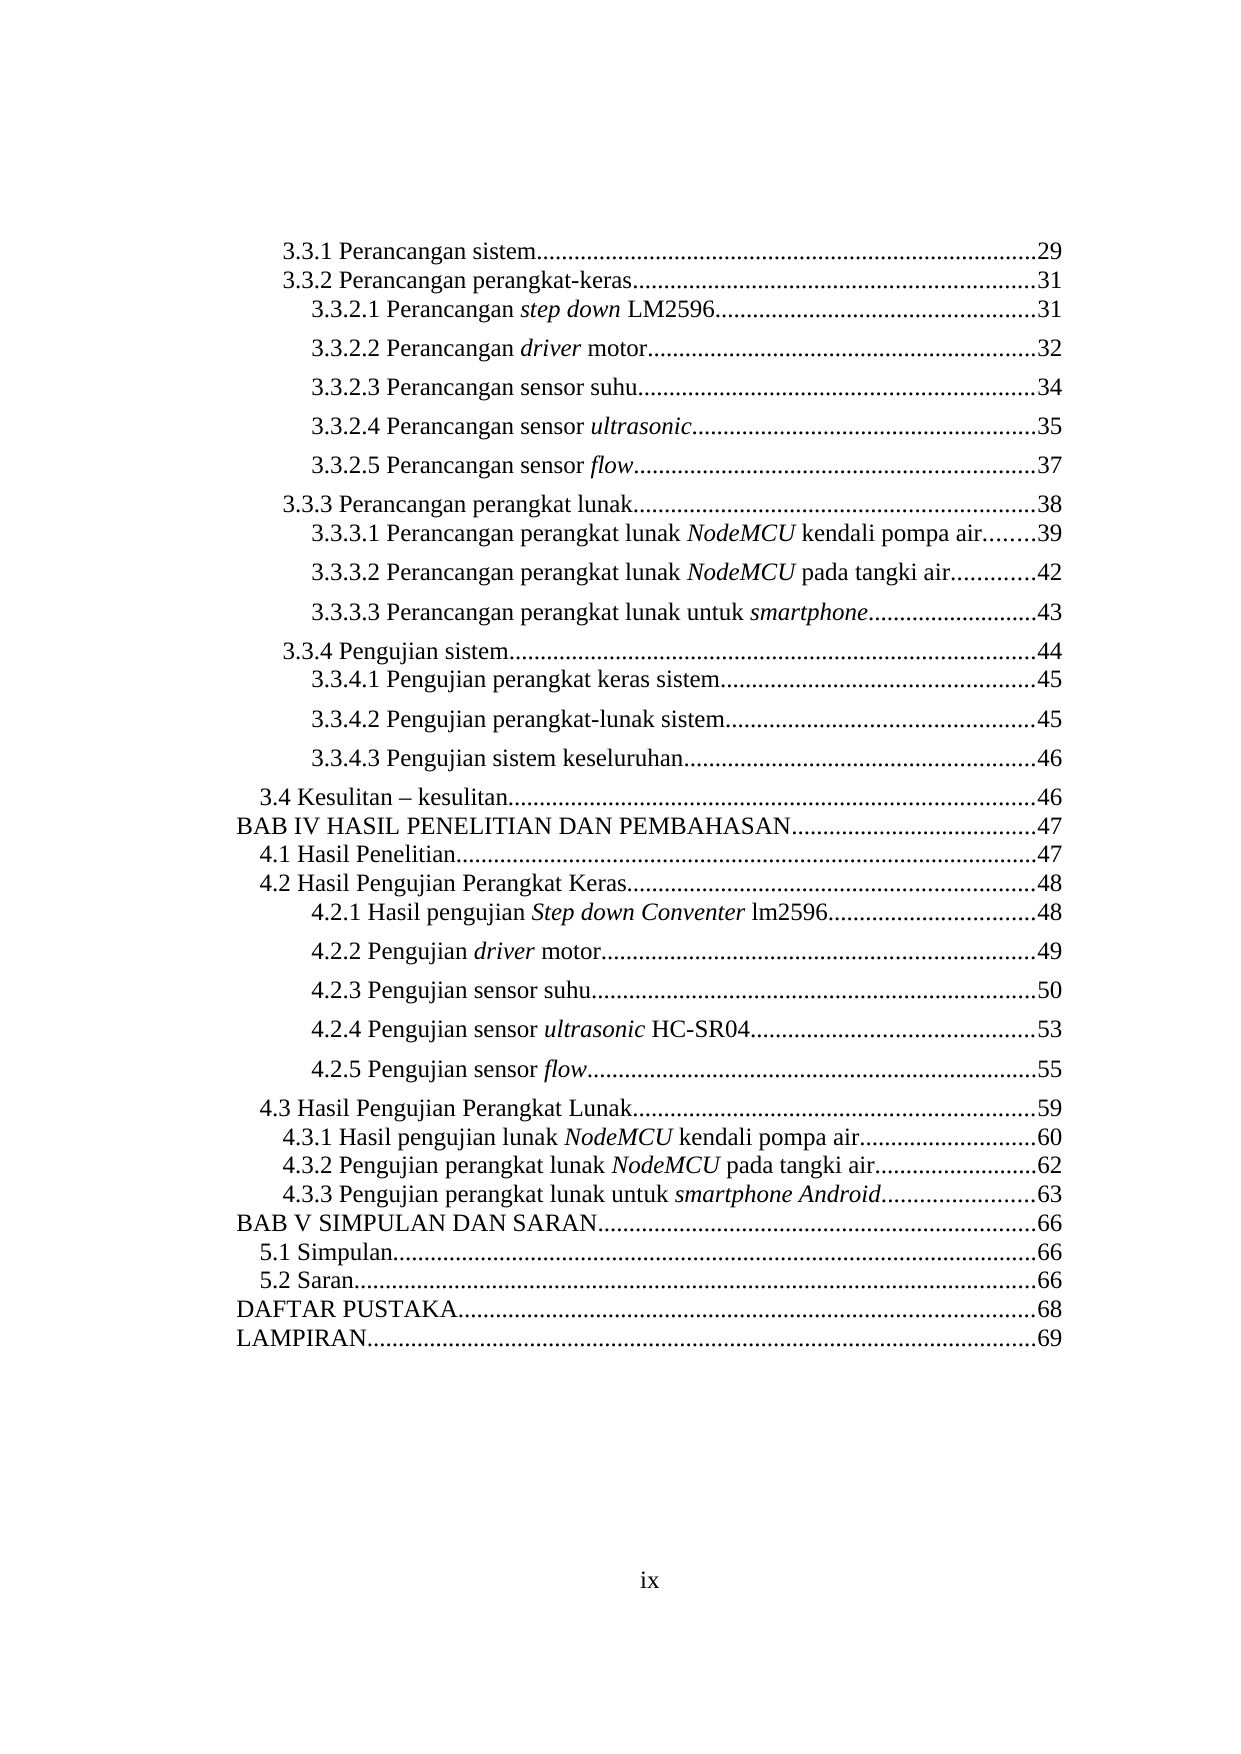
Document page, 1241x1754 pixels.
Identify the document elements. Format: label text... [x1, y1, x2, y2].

text 3.3.4.2 Pengujian perangkat-lunak sistem 45 [311, 704, 1063, 732]
text DAFTAR PUSTAKA 68 [236, 1294, 1063, 1323]
text 4.3.3 Pengujian perangkat lunak untuk smartphone Android 63 [282, 1179, 1063, 1208]
text 4.1 Hasil Penelitian 47 [259, 839, 1063, 868]
text 3.3.4.1 Pengujian perangkat keras sistem 45 [311, 664, 1063, 693]
text 3.3.1 Perancangan sistem 29 [282, 236, 1063, 265]
text BAB V SIMPULAN DAN SARAN 66 [236, 1208, 1063, 1237]
text LAMPIRAN 69 [236, 1323, 1063, 1352]
text 4.2.3 Pengujian sensor suhu 50 [311, 975, 1063, 1004]
text 3.3.3.3 Perancangan perangkat lunak untuk smartphone 43 [311, 597, 1063, 625]
text 5.1 Simpulan 66 [259, 1237, 1063, 1265]
text 3.3.3.1 Perancangan perangkat lunak NodeMCU kendali pompa air 39 [311, 518, 1063, 547]
text 3.3.2.1 Perancangan step down LM2596 31 [311, 294, 1063, 322]
text 4.2 Hasil Pengujian Perangkat Keras 48 [259, 868, 1063, 897]
text 3.3.3.2 Perancangan perangkat lunak NodeMCU pada tangki air 42 [311, 557, 1063, 586]
text 4.2.5 Pengujian sensor flow 55 [311, 1054, 1063, 1082]
text 4.2.1 Hasil pengujian Step down Conventer lm2596 48 [311, 897, 1063, 926]
text 3.3.4 Pengujian sistem 44 [282, 636, 1063, 664]
text 3.3.2.5 Perancangan sensor flow 37 [311, 450, 1063, 479]
text 3.3.3 Perancangan perangkat lunak 38 [282, 489, 1063, 518]
text 4.2.4 Pengujian sensor ultrasonic HC-SR04. 53 [311, 1014, 1063, 1043]
text 3.4 Kesulitan – kesulitan 46 [259, 782, 1063, 811]
text 4.2.2 Pengujian driver motor 49 [311, 936, 1063, 965]
text 4.3.1 Hasil pengujian lunak NodeMCU kendali pompa air 60 [282, 1122, 1063, 1150]
text 4.3 Hasil Pengujian Perangkat Lunak 59 [259, 1093, 1063, 1122]
text 3.3.2.4 Perancangan sensor ultrasonic 35 [311, 411, 1063, 440]
text 3.3.2 Perancangan perangkat-keras 31 [282, 265, 1063, 294]
text 3.3.2.2 Perancangan driver motor 32 [311, 333, 1063, 362]
text BAB IV HASIL PENELITIAN DAN PEMBAHASAN 47 [236, 811, 1063, 839]
text 5.2 Saran 66 [259, 1265, 1063, 1294]
text 3.3.4.3 Pengujian sistem keseluruhan 46 [311, 743, 1063, 772]
text 3.3.2.3 Perancangan sensor suhu 34 [311, 372, 1063, 401]
text 4.3.2 Pengujian perangkat lunak NodeMCU pada tangki air 62 [282, 1150, 1063, 1179]
